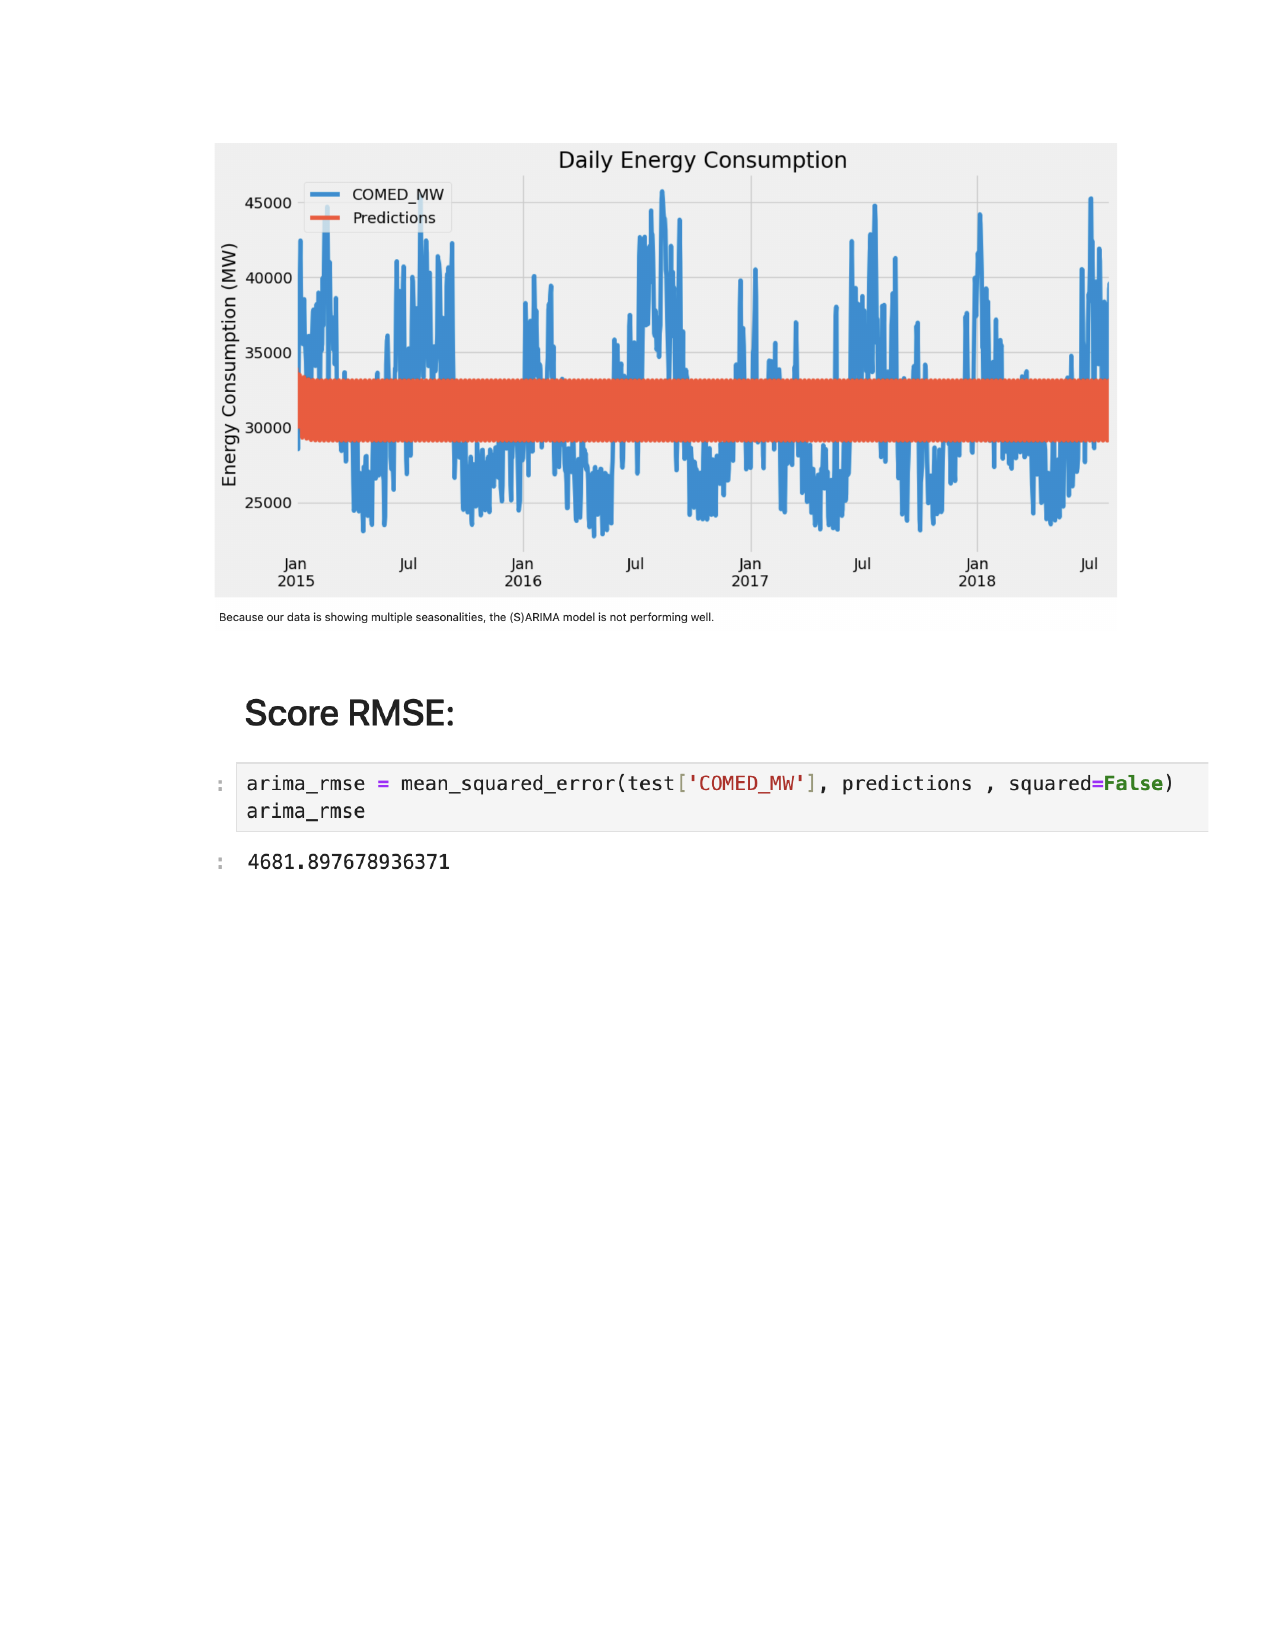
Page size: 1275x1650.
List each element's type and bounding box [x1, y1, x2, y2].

picture [214, 697, 1209, 892]
picture [214, 143, 1118, 631]
